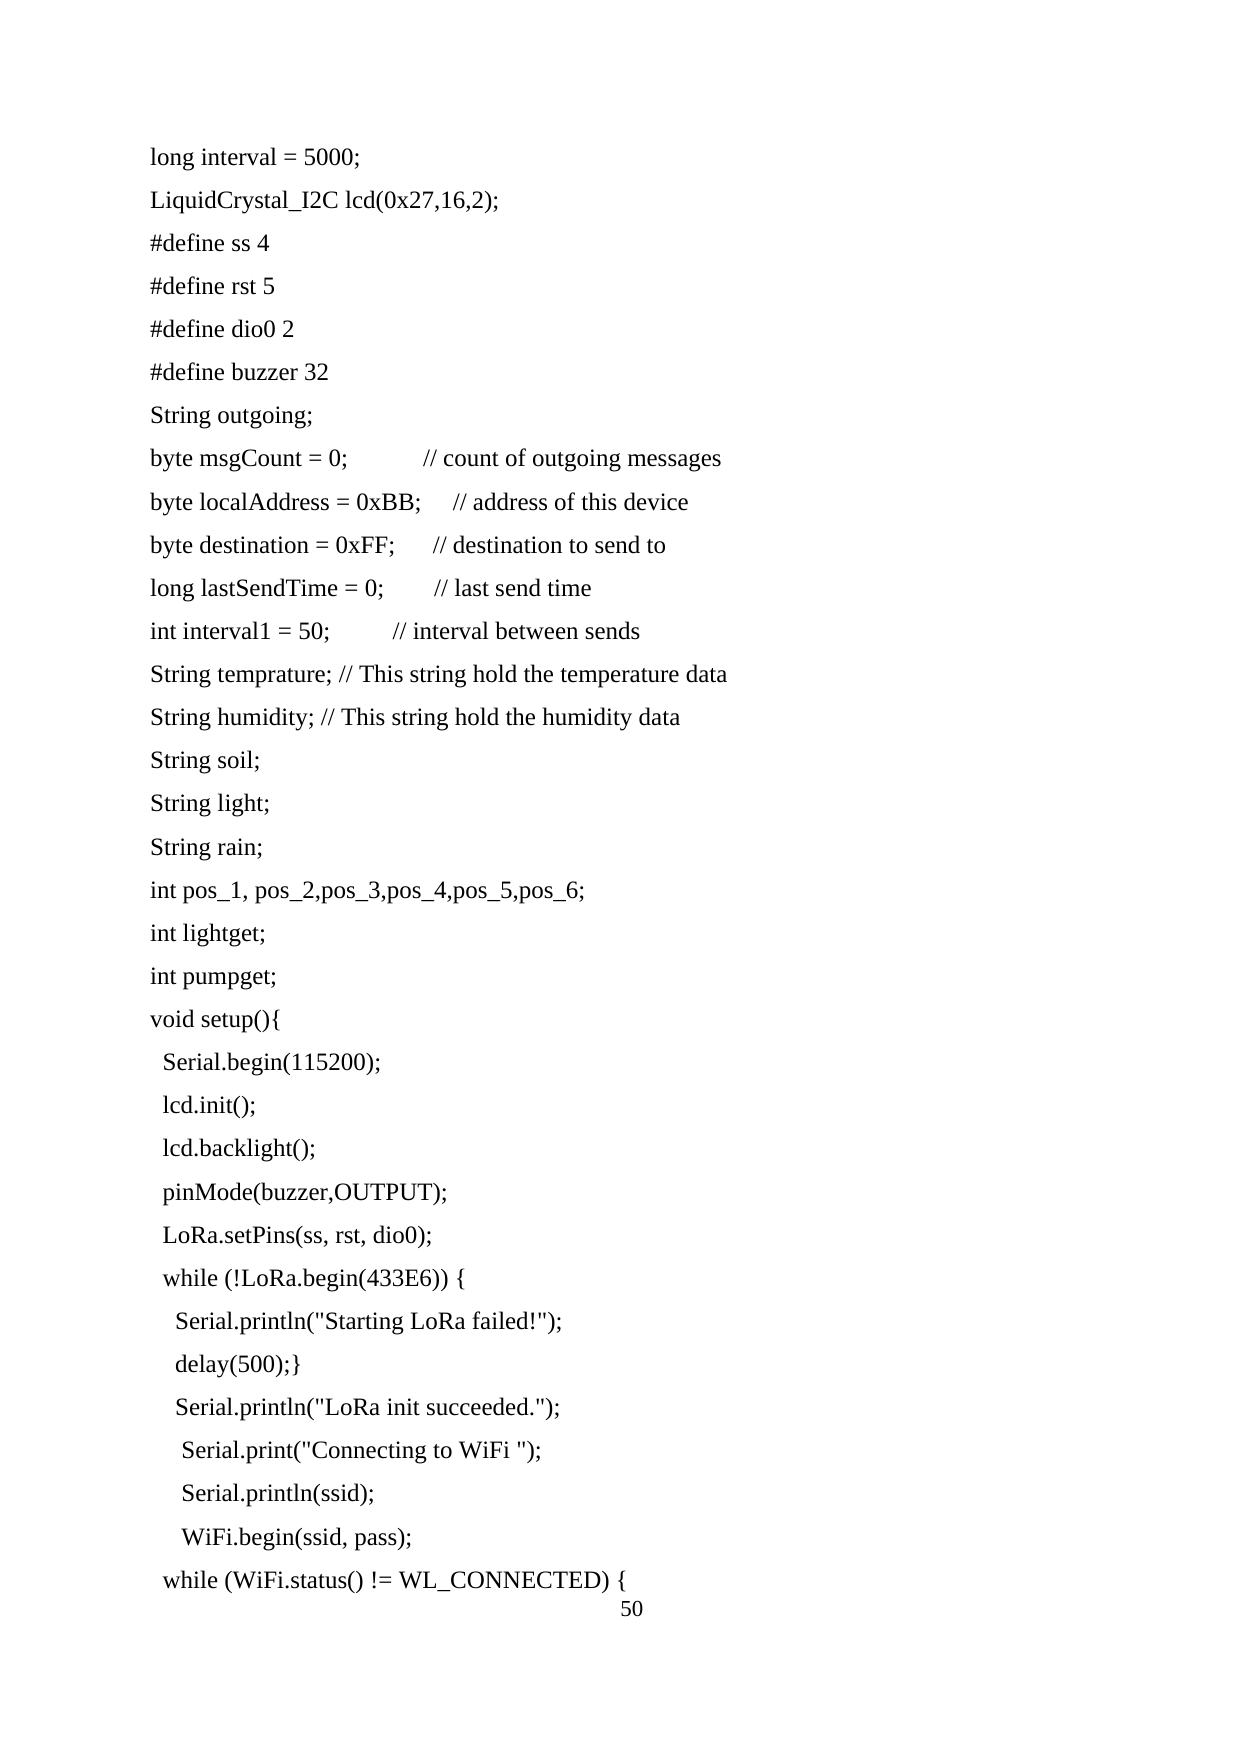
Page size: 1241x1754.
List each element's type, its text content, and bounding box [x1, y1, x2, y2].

text while (WiFi.status() != WL_CONNECTED) { [112, 1565, 1091, 1593]
text Serial.println("Starting LoRa failed!"); [112, 1306, 1091, 1335]
text String humidity; // This string hold the humidity data [112, 702, 1091, 731]
text Serial.print("Connecting to WiFi "); [112, 1435, 1091, 1464]
text long interval = 5000; [112, 142, 1091, 170]
text void setup(){ [112, 1004, 1091, 1033]
text Serial.begin(115200); [112, 1047, 1091, 1076]
text int interval1 = 50; // interval between sends [112, 616, 1091, 645]
text String temprature; // This string hold the temperature data [112, 659, 1091, 688]
text byte localAddress = 0xBB; // address of this device [112, 487, 1091, 515]
text pinMode(buzzer,OUTPUT); [112, 1177, 1091, 1205]
text #define dio0 2 [112, 314, 1091, 343]
text String soil; [112, 745, 1091, 774]
text delay(500);} [112, 1349, 1091, 1378]
text int pos_1, pos_2,pos_3,pos_4,pos_5,pos_6; [112, 875, 1091, 903]
text long lastSendTime = 0; // last send time [112, 573, 1091, 602]
text #define buzzer 32 [112, 357, 1091, 386]
text String light; [112, 788, 1091, 817]
text byte destination = 0xFF; // destination to send to [112, 530, 1091, 558]
text String rain; [112, 832, 1091, 860]
text lcd.init(); [112, 1090, 1091, 1119]
text lcd.backlight(); [112, 1133, 1091, 1162]
text while (!LoRa.begin(433E6)) { [112, 1263, 1091, 1292]
text Serial.println(ssid); [112, 1478, 1091, 1507]
text LoRa.setPins(ss, rst, dio0); [112, 1220, 1091, 1248]
text String outgoing; [112, 400, 1091, 429]
text Serial.println("LoRa init succeeded."); [112, 1392, 1091, 1421]
text LiquidCrystal_I2C lcd(0x27,16,2); [112, 185, 1091, 213]
text #define ss 4 [112, 228, 1091, 257]
text int lightget; [112, 918, 1091, 947]
text int pumpget; [112, 961, 1091, 990]
text WiFi.begin(ssid, pass); [112, 1522, 1091, 1550]
text #define rst 5 [112, 271, 1091, 300]
text byte msgCount = 0; // count of outgoing messages [112, 443, 1091, 472]
